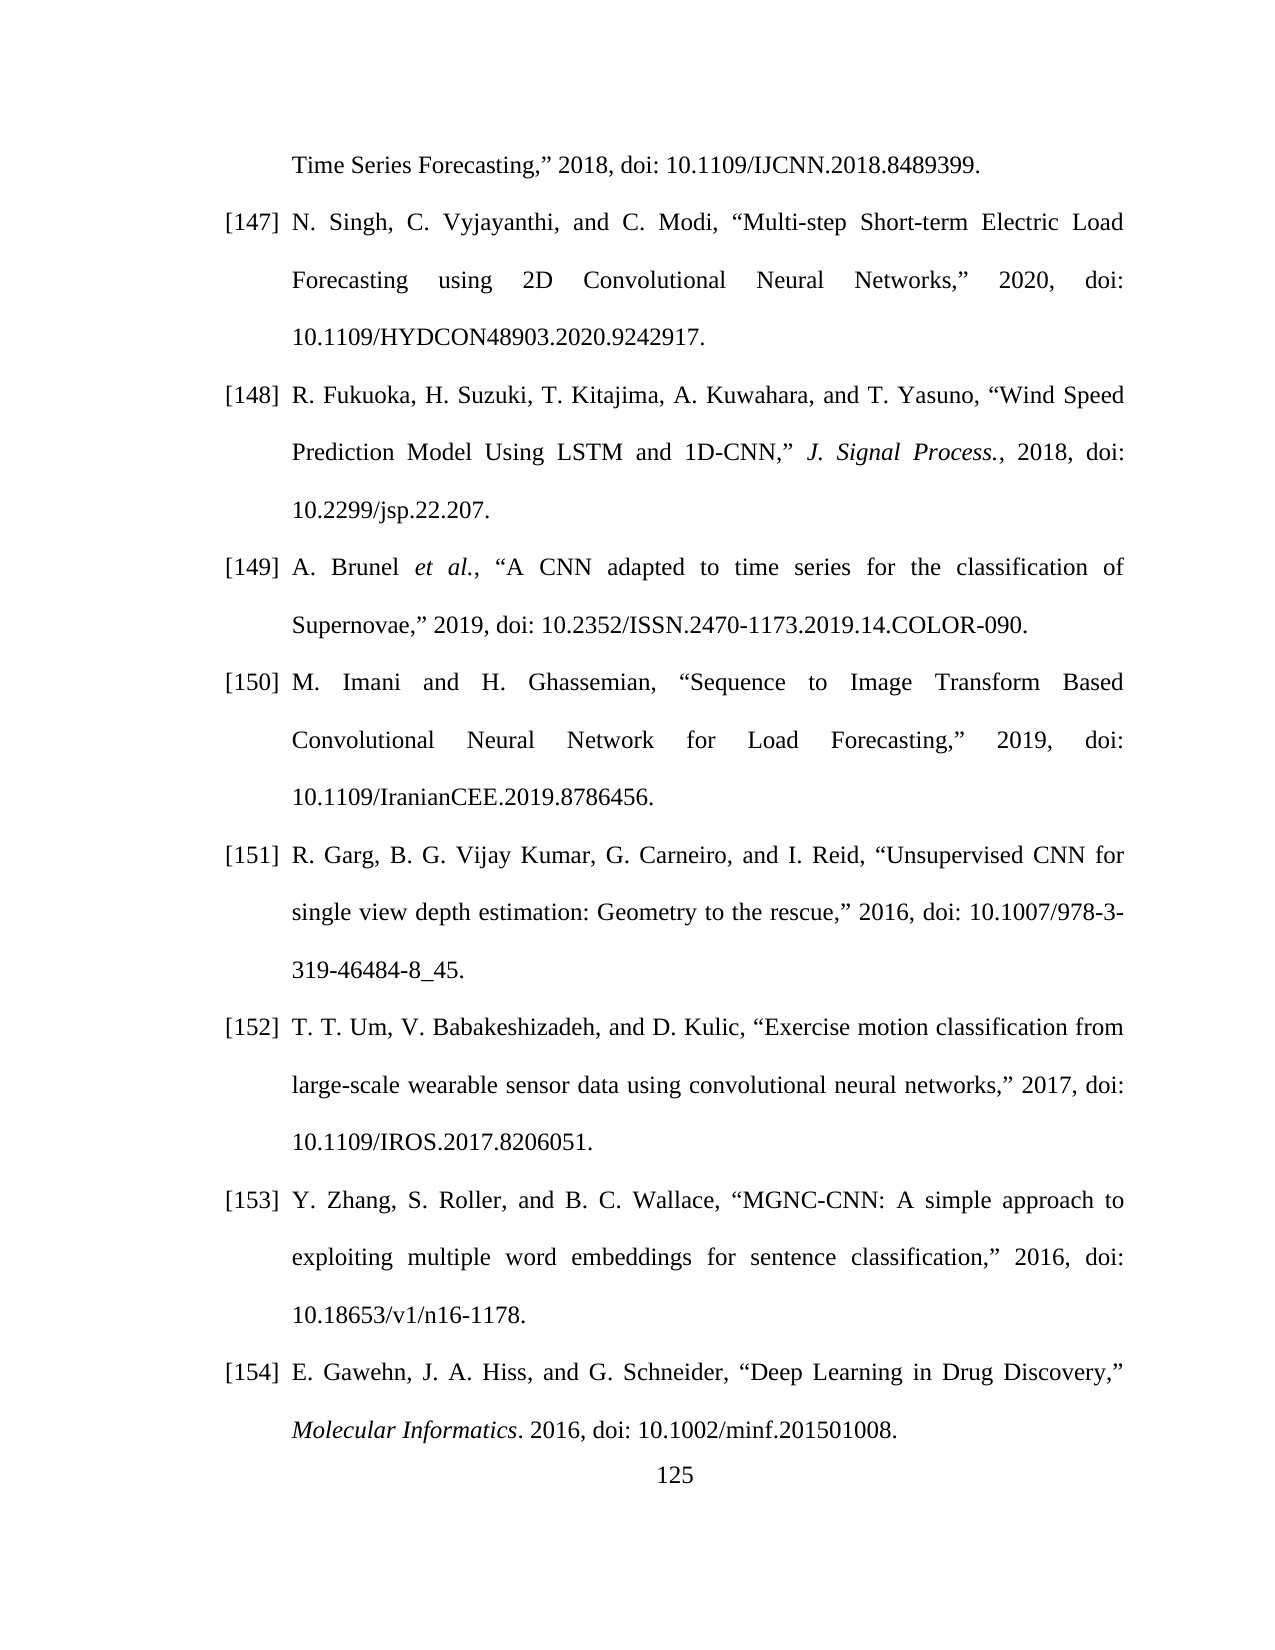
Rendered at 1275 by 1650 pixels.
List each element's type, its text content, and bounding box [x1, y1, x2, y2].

text [148] R. Fukuoka, H. Suzuki, T. Kitajima, A. Kuwahara, and T. Yasuno, “Wind Speed Prediction Model Using LSTM and 1D-CNN,” J. Signal Process., 2018, doi: 10.2299/jsp.22.207. [225, 380, 1125, 524]
text [147] N. Singh, C. Vyjayanthi, and C. Modi, “Multi-step Short-term Electric Load Forecasting using 2D Convolutional Neural Networks,” 2020, doi: 10.1109/HYDCON48903.2020.9242917. [225, 207, 1125, 351]
text [152] T. T. Um, V. Babakeshizadeh, and D. Kulic, “Exercise motion classification from large-scale wearable sensor data using convolutional neural networks,” 2017, doi: 10.1109/IROS.2017.8206051. [225, 1012, 1125, 1156]
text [225, 150, 1125, 179]
text [150] M. Imani and H. Ghassemian, “Sequence to Image Transform Based Convolutional Neural Network for Load Forecasting,” 2019, doi: 10.1109/IranianCEE.2019.8786456. [225, 667, 1125, 811]
text [149] A. Brunel et al., “A CNN adapted to time series for the classification of Supernovae,” 2019, doi: 10.2352/ISSN.2470-1173.2019.14.COLOR-090. [225, 552, 1125, 639]
text [153] Y. Zhang, S. Roller, and B. C. Wallace, “MGNC-CNN: A simple approach to exploiting multiple word embeddings for sentence classification,” 2016, doi: 10.18653/v1/n16-1178. [225, 1185, 1125, 1329]
text [154] E. Gawehn, J. A. Hiss, and G. Schneider, “Deep Learning in Drug Discovery,” Molecular Informatics. 2016, doi: 10.1002/minf.201501008. [225, 1357, 1125, 1444]
text [151] R. Garg, B. G. Vijay Kumar, G. Carneiro, and I. Reid, “Unsupervised CNN for single view depth estimation: Geometry to the rescue,” 2016, doi: 10.1007/978-3-319-46484-8_45. [225, 840, 1125, 984]
